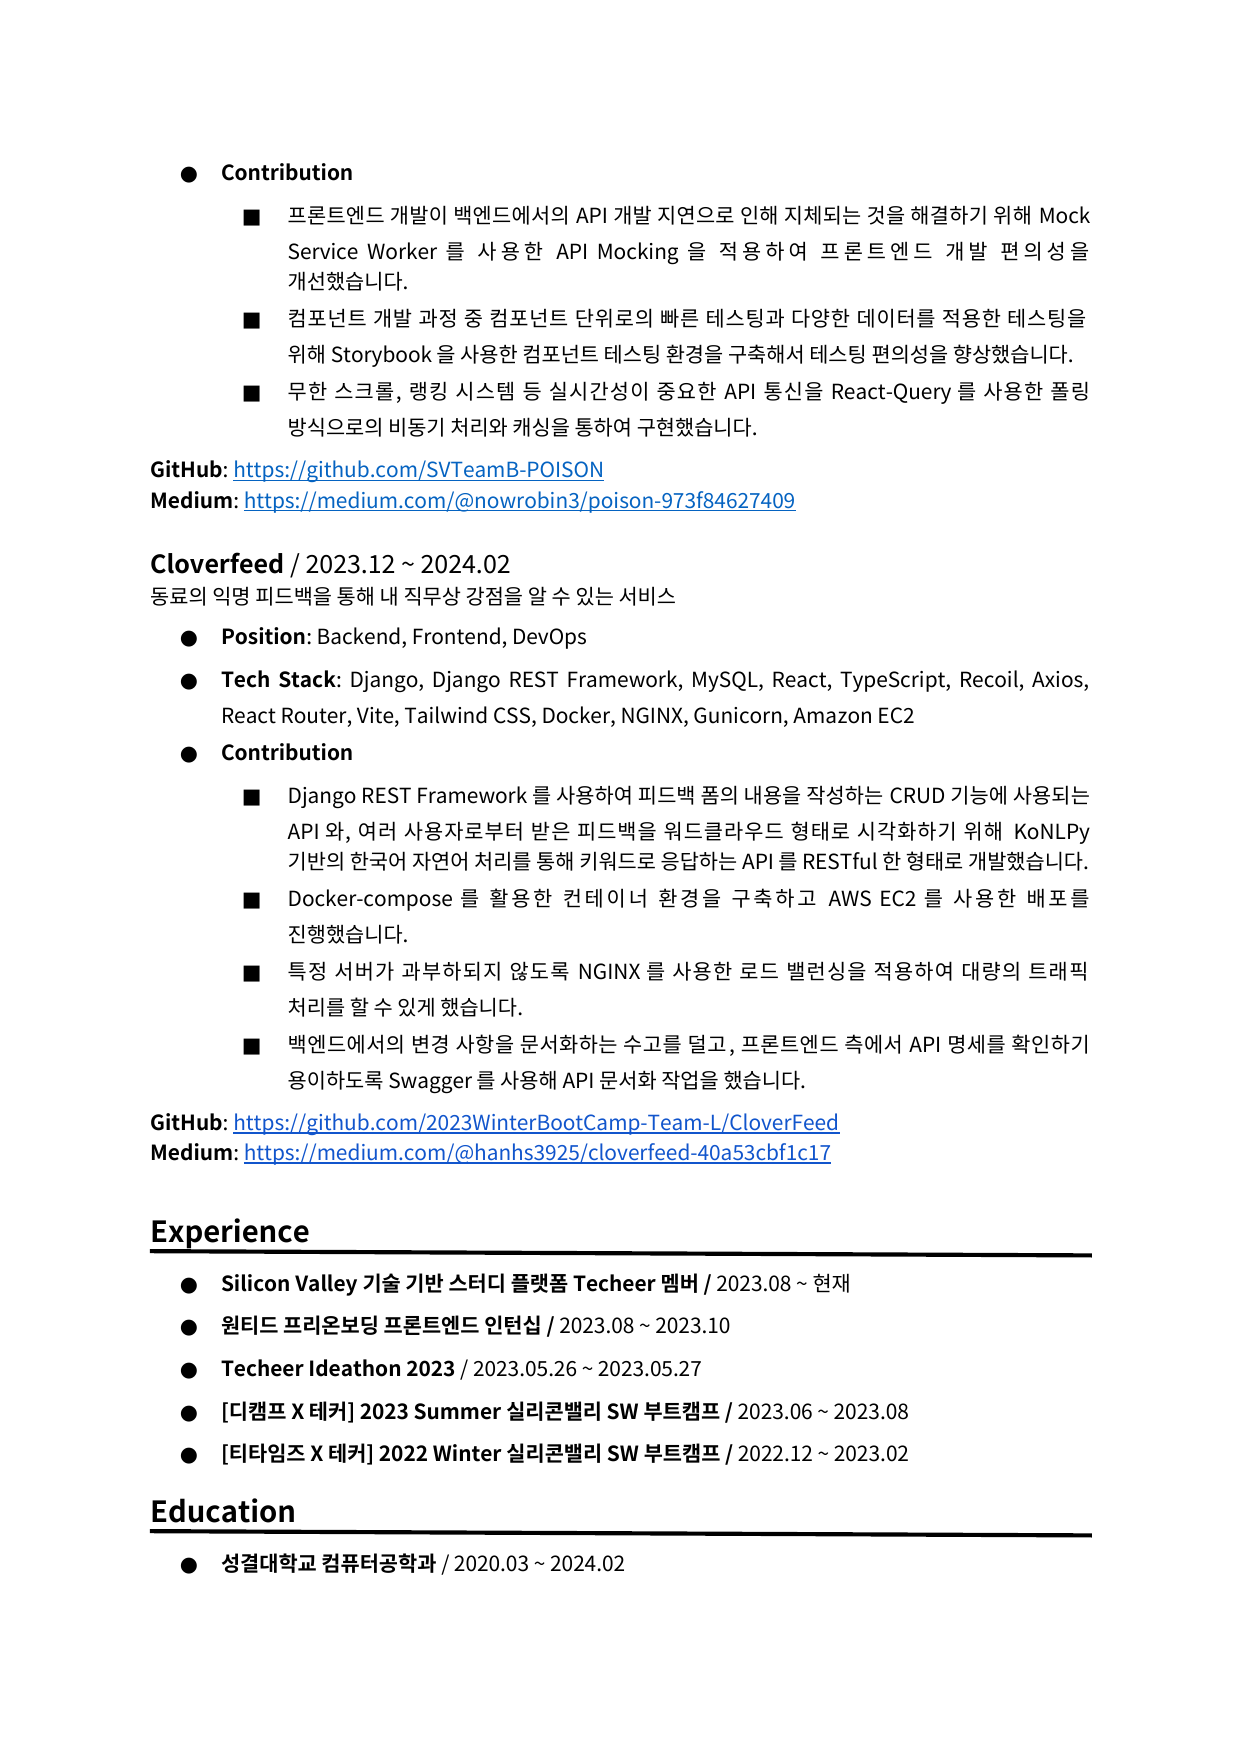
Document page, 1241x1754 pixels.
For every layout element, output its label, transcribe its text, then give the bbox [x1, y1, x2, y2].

list 무한 스크롤, 랭킹 시스템 등 실시간성이 중요한 API 통신을 React-Query를 사용한 폴링 방식으로의 비동기 처리와 캐싱을 통하여 구현했습니다. [242, 369, 1090, 442]
list 원티드 프리온보딩 프론트엔드 인턴십 / 2023.08 ~ 2023.10 [179, 1303, 1090, 1346]
text Education [150, 1489, 1090, 1531]
text 동료의 익명 피드백을 통해 내 직무상 강점을 알 수 있는 서비스 [150, 581, 1090, 611]
list Contribution [179, 729, 1090, 772]
list 성결대학교 컴퓨터공학과 / 2020.03 ~ 2024.02 [179, 1540, 1090, 1583]
text GitHub: https://github.com/2023WinterBootCamp-Team-L/CloverFeed [150, 1106, 1090, 1136]
list Position: Backend, Frontend, DevOps [179, 614, 1090, 657]
list Tech Stack: Django, Django REST Framework, MySQL, React, TypeScript, Recoil, Axios, React Router, Vite, Tailwind CSS, Docker, NGINX, Gunicorn, Amazon EC2 [179, 657, 1090, 729]
list Silicon Valley 기술 기반 스터디 플랫폼 Techeer 멤버 / 2023.08 ~ 현재 [179, 1260, 1090, 1303]
list 백엔드에서의 변경 사항을 문서화하는 수고를 덜고, 프론트엔드 측에서 API 명세를 확인하기 용이하도록 Swagger를 사용해 API 문서화 작업을 했습니다. [242, 1021, 1090, 1094]
list [티타임즈 X 테커] 2022 Winter 실리콘밸리 SW 부트캠프 / 2022.12 ~ 2023.02 [179, 1431, 1090, 1474]
list 프론트엔드 개발이 백엔드에서의 API 개발 지연으로 인해 지체되는 것을 해결하기 위해 Mock Service Worker를 사용한 API Mocking을 적용하여 프론트엔드 개발 편의성을 개선했습니다. [242, 193, 1090, 296]
list 특정 서버가 과부하되지 않도록 NGINX를 사용한 로드 밸런싱을 적용하여 대량의 트래픽 처리를 할 수 있게 했습니다. [242, 948, 1090, 1021]
list Techeer Ideathon 2023 / 2023.05.26 ~ 2023.05.27 [179, 1346, 1090, 1388]
list [디캠프 X 테커] 2023 Summer 실리콘밸리 SW 부트캠프 / 2023.06 ~ 2023.08 [179, 1388, 1090, 1431]
text Medium: https://medium.com/@nowrobin3/poison-973f84627409 [150, 484, 1090, 514]
text GitHub: https://github.com/SVTeamB-POISON [150, 454, 1090, 484]
text Experience [150, 1209, 1090, 1251]
list Docker-compose를 활용한 컨테이너 환경을 구축하고 AWS EC2를 사용한 배포를 진행했습니다. [242, 875, 1090, 948]
text Cloverfeed / 2023.12 ~ 2024.02 [150, 544, 1090, 581]
list 컴포넌트 개발 과정 중 컴포넌트 단위로의 빠른 테스팅과 다양한 데이터를 적용한 테스팅을 위해 Storybook을 사용한 컴포넌트 테스팅 환경을 구축해서 테스팅 편의성을 향상했습니다. [242, 296, 1090, 369]
list Contribution [179, 150, 1090, 193]
list Django REST Framework를 사용하여 피드백 폼의 내용을 작성하는 CRUD 기능에 사용되는 API와, 여러 사용자로부터 받은 피드백을 워드클라우드 형태로 시각화하기 위해 KoNLPy 기반의 한국어 자연어 처리를 통해 키워드로 응답하는 API를 RESTful한 형태로 개발했습니다. [242, 772, 1090, 875]
text Medium: https://medium.com/@hanhs3925/cloverfeed-40a53cbf1c17 [150, 1136, 1090, 1167]
